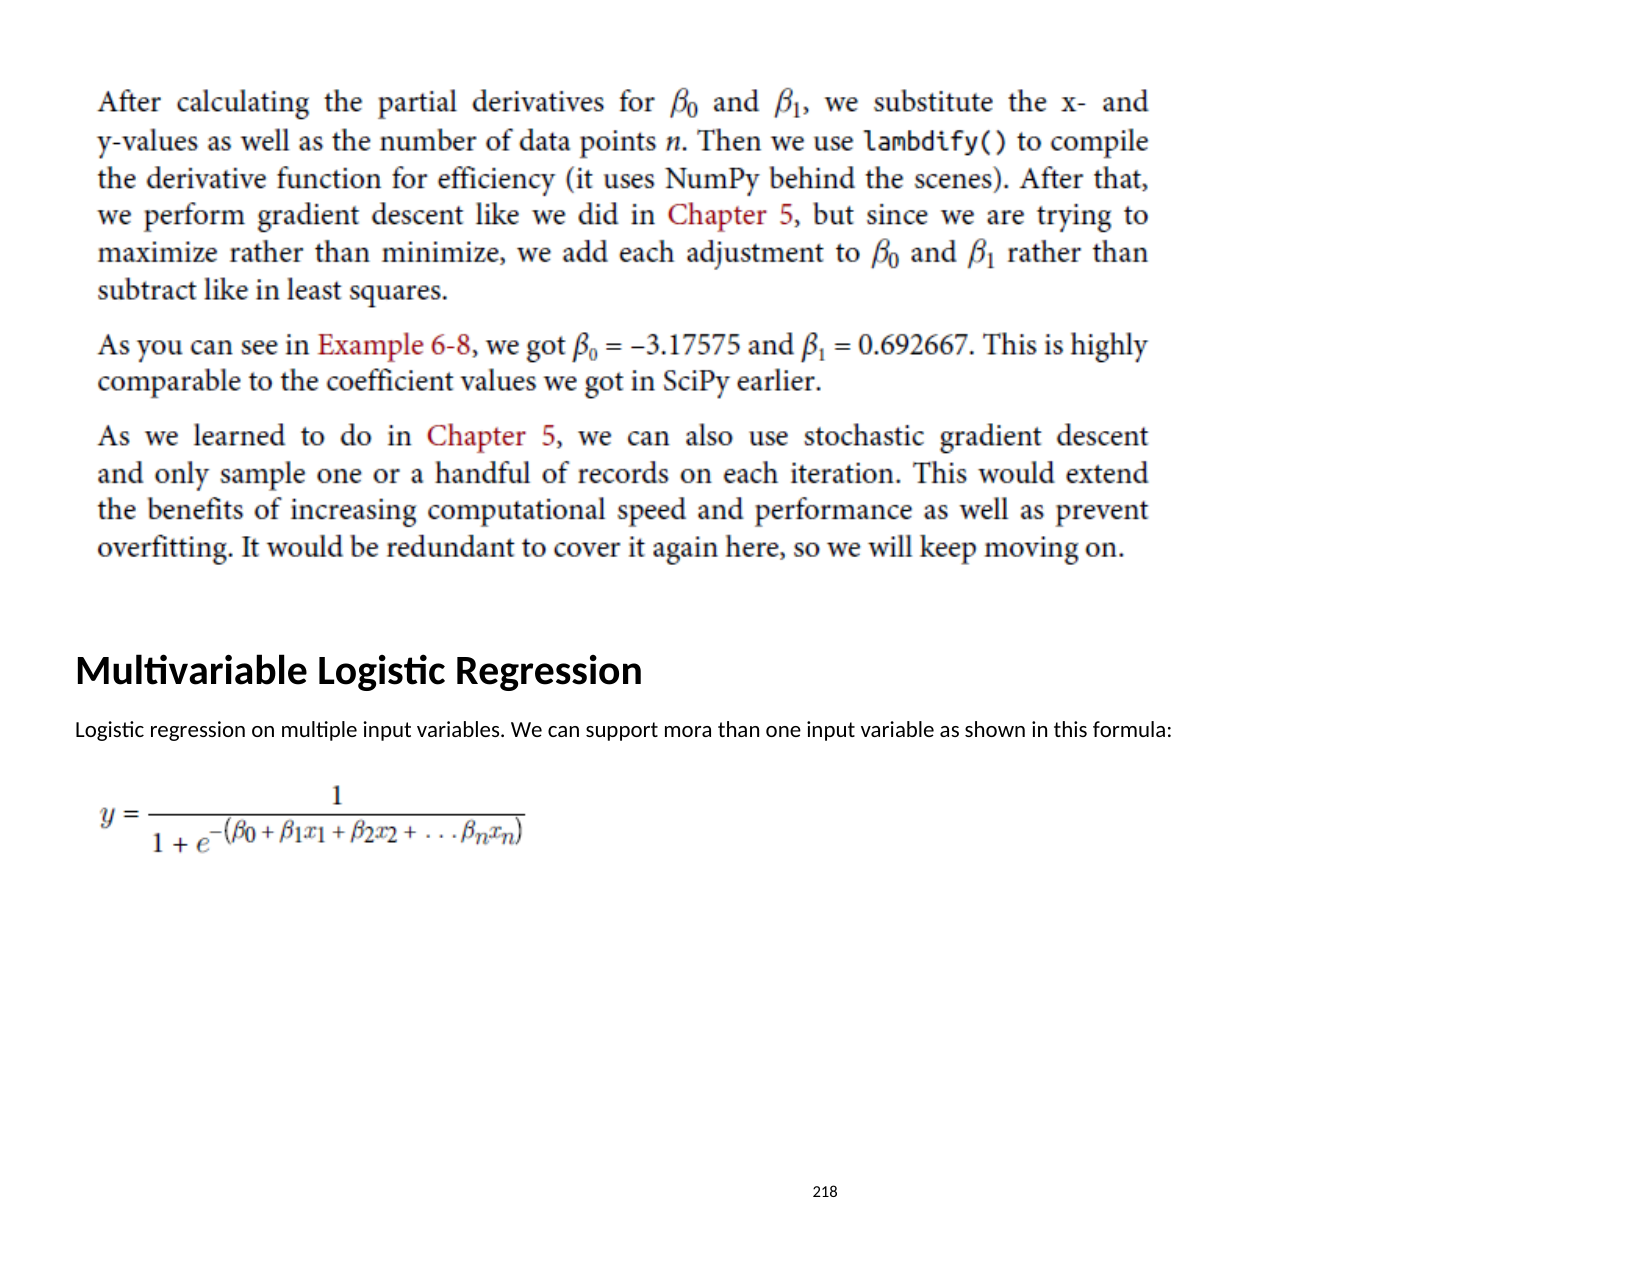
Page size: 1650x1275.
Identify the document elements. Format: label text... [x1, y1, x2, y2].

picture [75, 75, 1165, 579]
text Logistic regression on multiple input variables. We can support mora than one input variable as shown in this formula: [75, 716, 1575, 743]
picture [75, 762, 552, 857]
text Multivariable Logistic Regression [75, 644, 1575, 695]
